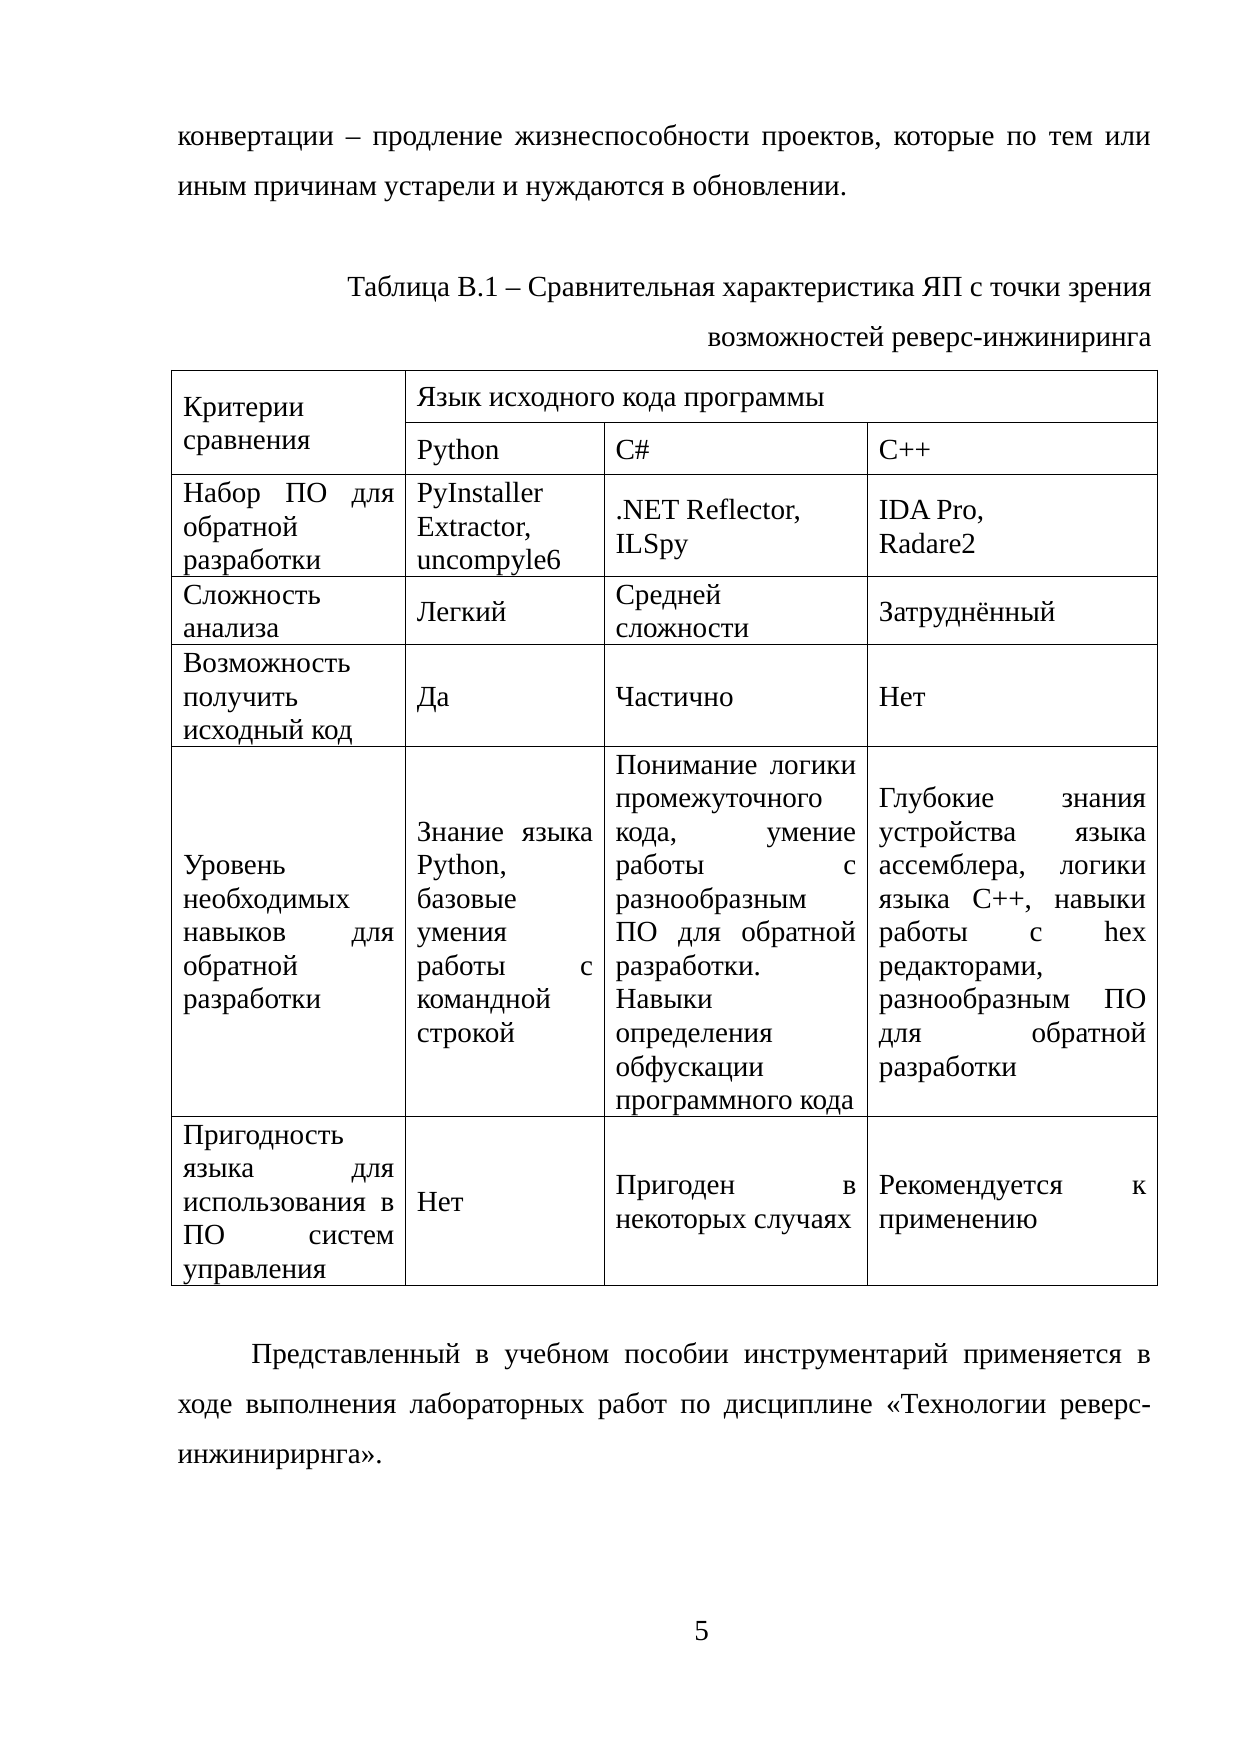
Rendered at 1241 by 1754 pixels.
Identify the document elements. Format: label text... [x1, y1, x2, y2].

table_cell .NET Reflector, ILSpy [605, 475, 867, 576]
table_cell Глубокие знания устройства языка ассемблера, логики языка C++, навыки работы с hex редакторами, разнообразным ПО для обратной разработки [868, 747, 1157, 1116]
table_cell Уровень необходимых навыков для обратной разработки [172, 747, 405, 1116]
table_cell Нет [406, 1117, 604, 1284]
table_cell IDA Pro, Radare2 [868, 475, 1157, 576]
table_cell Легкий [406, 577, 604, 644]
table_header Язык исходного кода программы [406, 371, 1157, 422]
table_header Критерии сравнения [172, 371, 405, 474]
text Представленный в учебном пособии инструментарий применяется в ходе выполнения лабораторных работ по дисциплине «Технологии реверс-инжинирирнга». [177, 1336, 1152, 1470]
table_cell Затруднённый [868, 577, 1157, 644]
table_cell C# [605, 423, 867, 474]
table_cell Нет [868, 645, 1157, 746]
table_cell Набор ПО для обратной разработки [172, 475, 405, 576]
table_cell Сложность анализа [172, 577, 405, 644]
text Таблица В.1 – Сравнительная характеристика ЯП с точки зрения возможностей реверс-инжиниринга [177, 269, 1152, 353]
table_cell Знание языка Python, базовые умения работы с командной строкой [406, 747, 604, 1116]
table_cell Понимание логики промежуточного кода, умение работы с разнообразным ПО для обратной разработки. Навыки определения обфускации программного кода [605, 747, 867, 1116]
table_cell Пригоден в некоторых случаях [605, 1117, 867, 1284]
table_cell Python [406, 423, 604, 474]
table_cell Рекомендуется к применению [868, 1117, 1157, 1284]
table_cell Пригодность языка для использования в ПО систем управления [172, 1117, 405, 1284]
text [177, 118, 1152, 202]
table_cell C++ [868, 423, 1157, 474]
table_cell PyInstaller Extractor, uncompyle6 [406, 475, 604, 576]
table_cell Частично [605, 645, 867, 746]
table_cell Да [406, 645, 604, 746]
table_cell Средней сложности [605, 577, 867, 644]
table_cell Возможность получить исходный код [172, 645, 405, 746]
